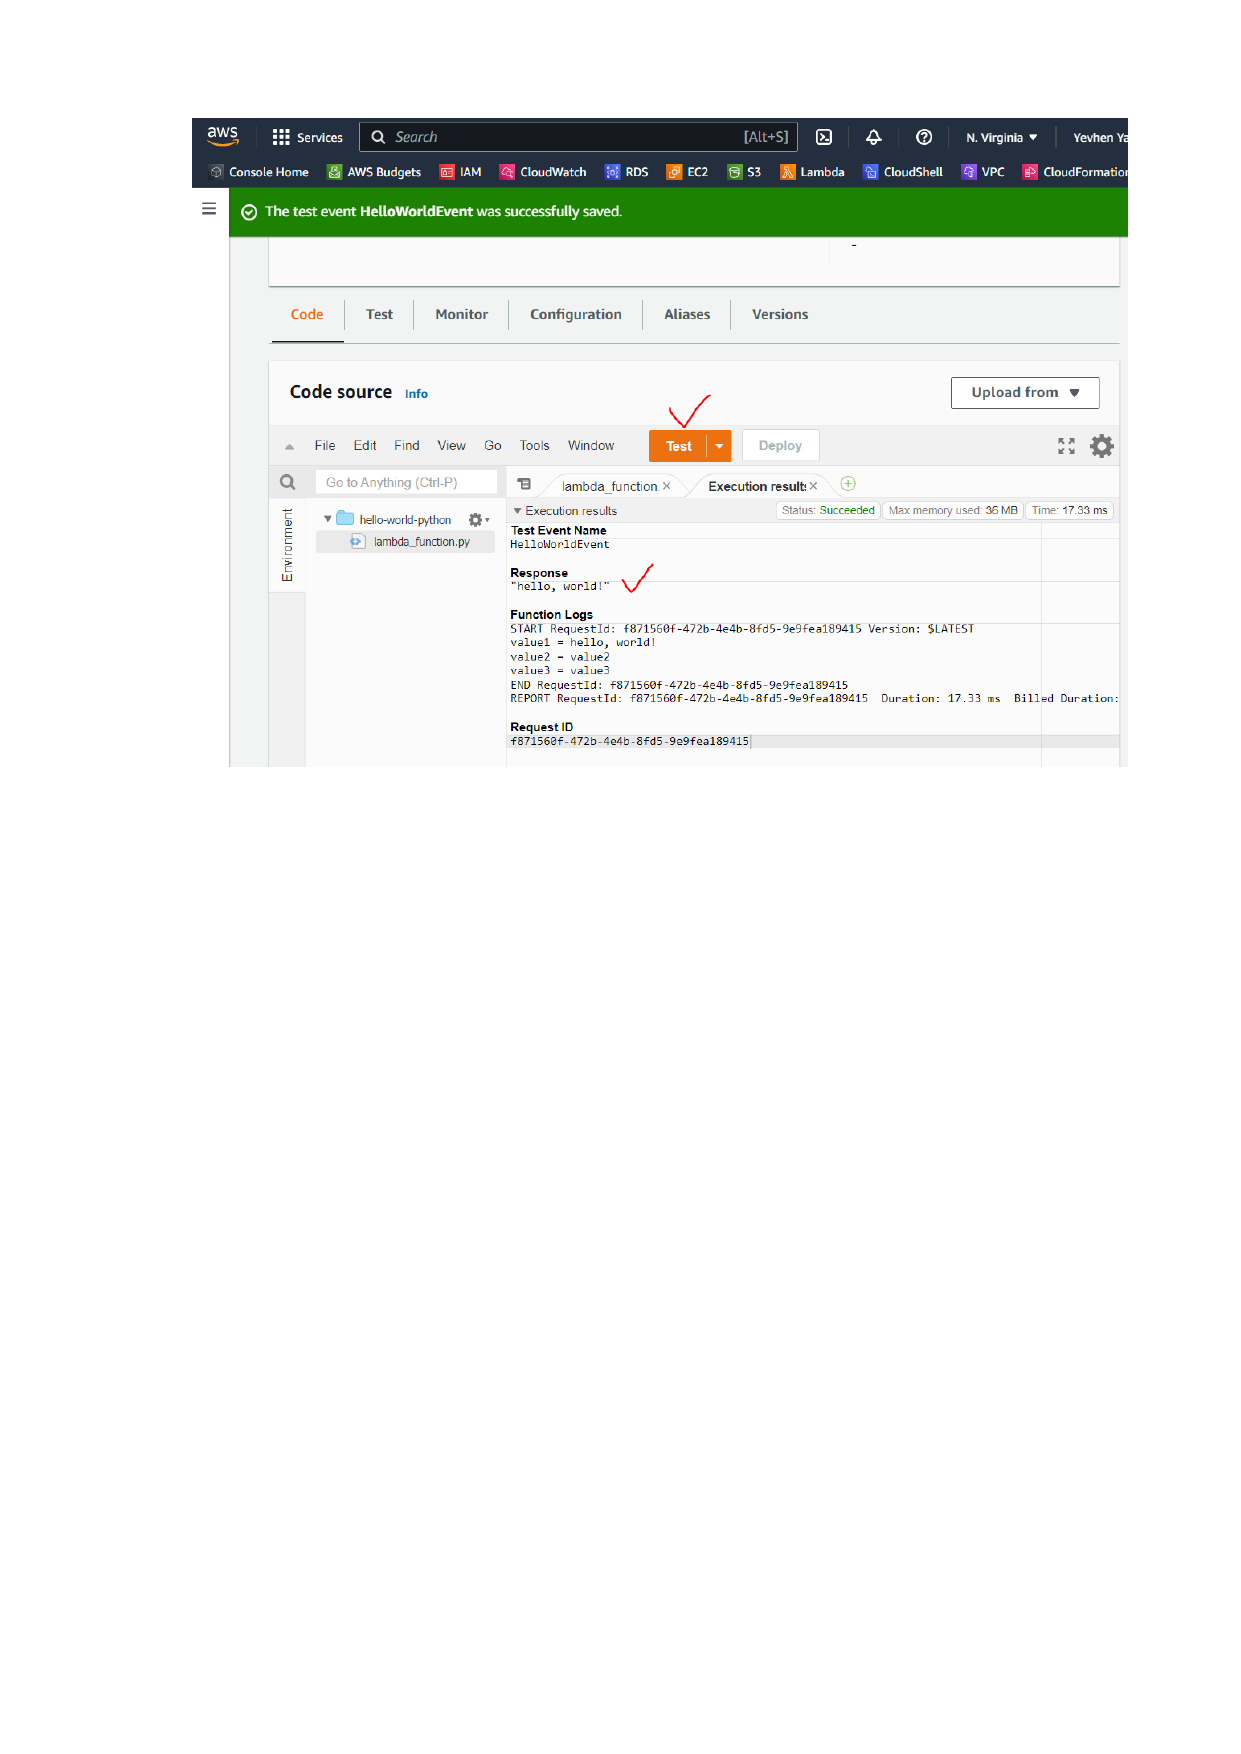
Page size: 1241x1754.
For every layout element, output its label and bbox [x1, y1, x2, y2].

picture [192, 118, 1128, 767]
